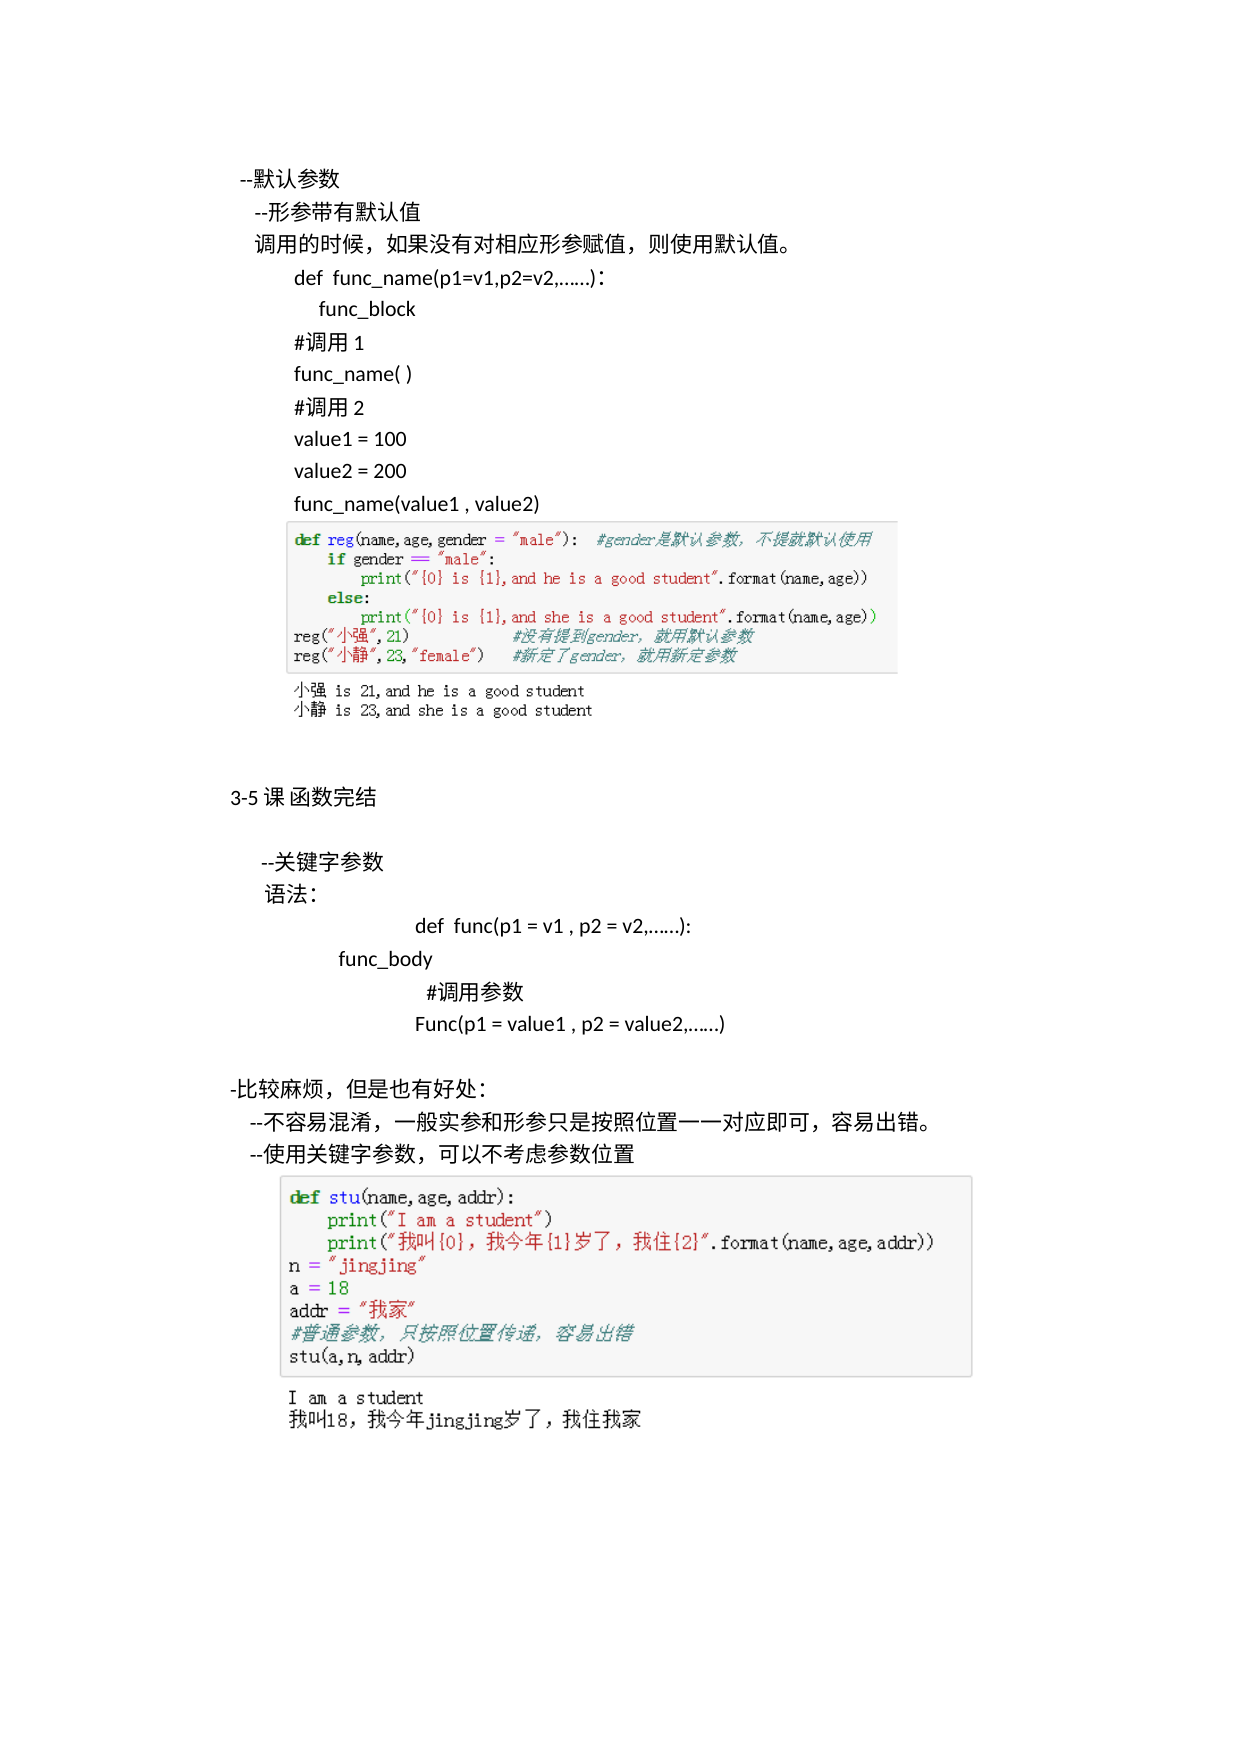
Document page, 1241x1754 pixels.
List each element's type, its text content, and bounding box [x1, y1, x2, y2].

text --形参带有默认值 [187, 194, 1053, 227]
text --默认参数 [187, 162, 1053, 194]
text value2 = 200 [187, 454, 1053, 487]
text -比较麻烦，但是也有好处： [187, 1072, 1053, 1104]
picture [272, 1169, 978, 1443]
text --使用关键字参数，可以不考虑参数位置 [187, 1137, 1053, 1169]
text --不容易混淆，一般实参和形参只是按照位置一一对应即可，容易出错。 [187, 1104, 1053, 1137]
text 语法： [187, 877, 1053, 909]
text value1 = 100 [187, 422, 1053, 454]
text 调用的时候，如果没有对相应形参赋值，则使用默认值。 [187, 227, 1053, 259]
text 3-5课 函数完结 [187, 779, 1053, 812]
text #调用参数 [187, 974, 1053, 1007]
text --关键字参数 [187, 844, 1053, 877]
text func_name( ) [187, 357, 1053, 389]
text def func_name(p1=v1,p2=v2,……)： [187, 259, 1053, 292]
text Func(p1 = value1 , p2 = value2,……) [187, 1007, 1053, 1039]
text #调用2 [187, 389, 1053, 422]
text func_name(value1 , value2) [187, 487, 1053, 519]
text #调用1 [187, 324, 1053, 357]
text func_body [187, 942, 1053, 974]
text def func(p1 = v1 , p2 = v2,……): [187, 909, 1053, 942]
text func_block [187, 292, 1053, 324]
picture [283, 519, 898, 734]
